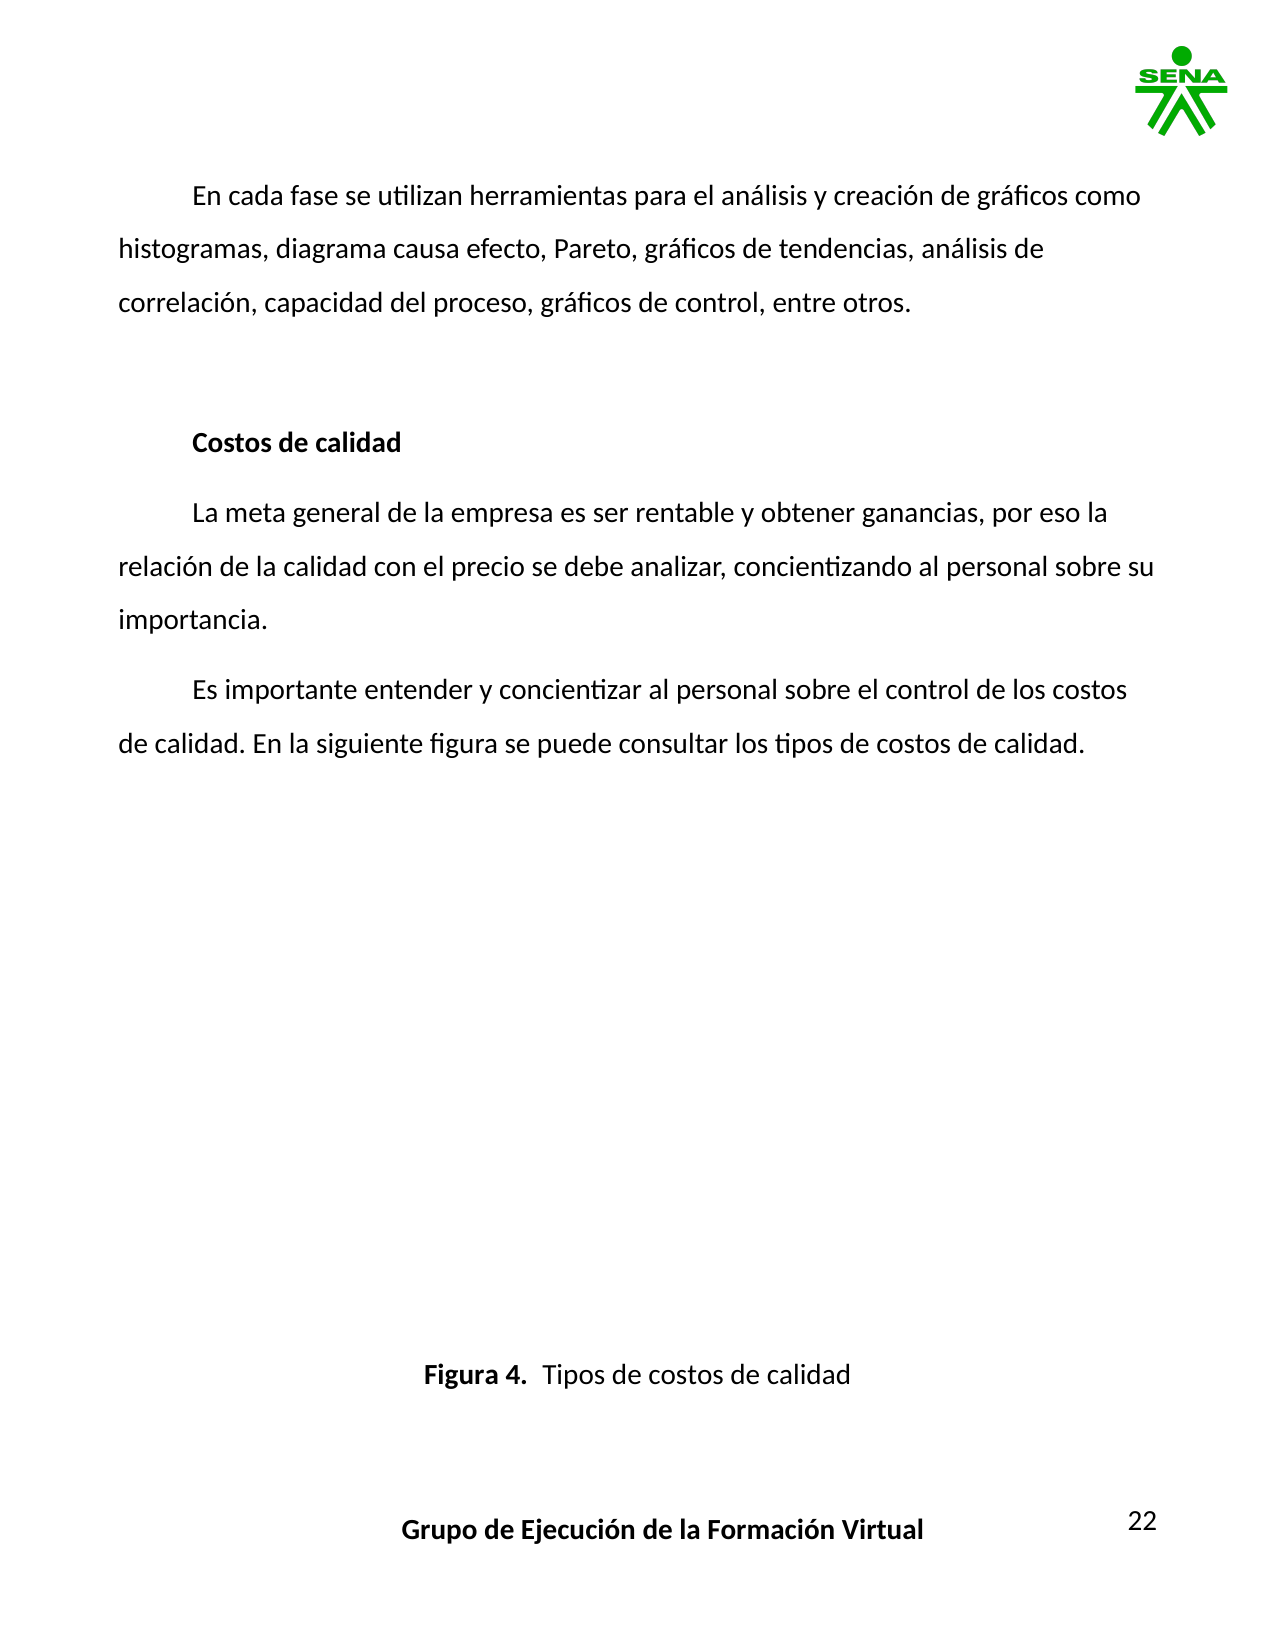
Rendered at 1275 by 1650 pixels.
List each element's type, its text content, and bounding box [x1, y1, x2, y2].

text Es importante entender y concientizar al personal sobre el control de los costos de calidad. En la siguiente figura se puede consultar los tipos de costos de calidad. [118, 671, 1157, 760]
text Tipos de costos de calidad [118, 1356, 1157, 1391]
picture [1135, 46, 1228, 136]
text En cada fase se utilizan herramientas para el análisis y creación de gráficos como histogramas, diagrama causa efecto, Pareto, gráficos de tendencias, análisis de correlación, capacidad del proceso, gráficos de control, entre otros. [118, 177, 1157, 320]
text La meta general de la empresa es ser rentable y obtener ganancias, por eso la relación de la calidad con el precio se debe analizar, concientizando al personal sobre su importancia. [118, 494, 1157, 637]
text Costos de calidad [118, 424, 1157, 460]
